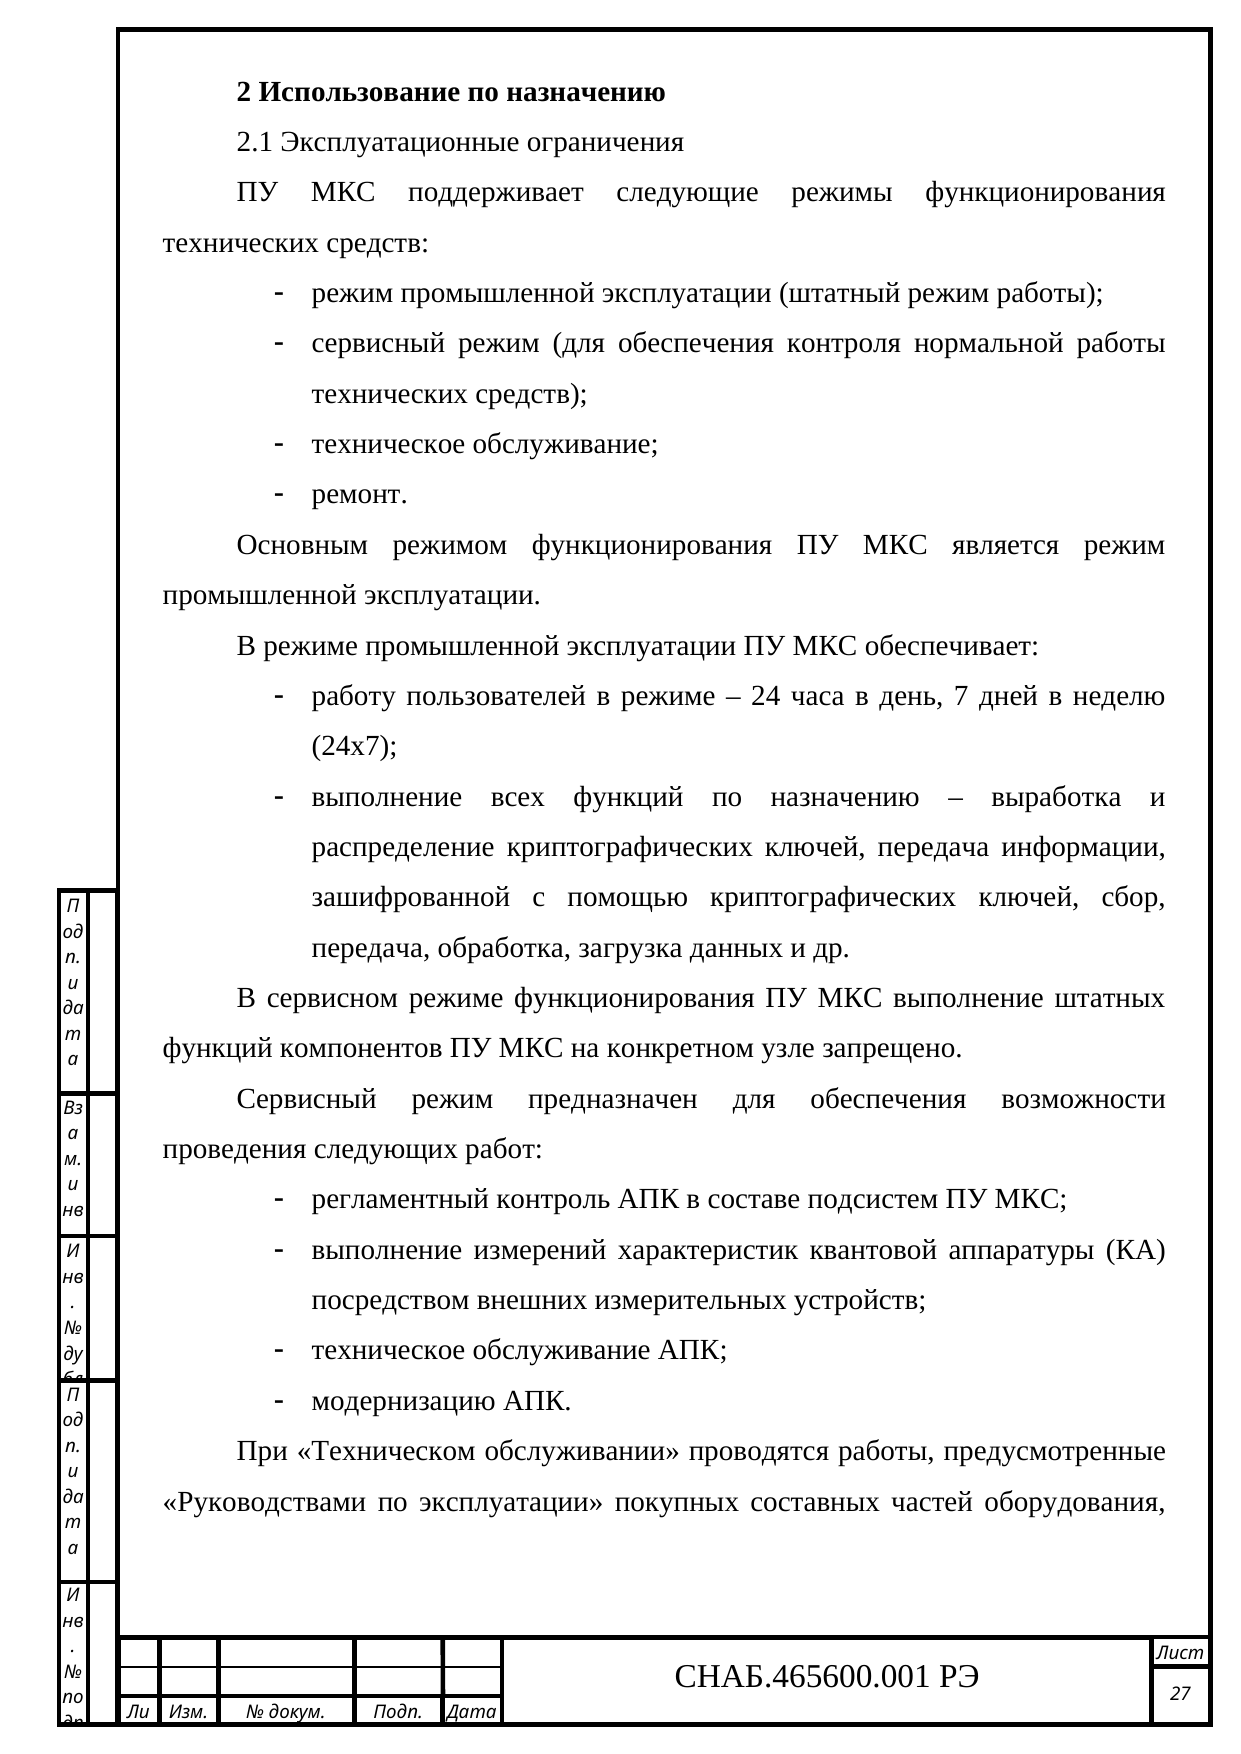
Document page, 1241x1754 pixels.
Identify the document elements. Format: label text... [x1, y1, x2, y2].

list режим промышленной эксплуатации (штатный режим работы); [274, 275, 1166, 309]
text 2 Использование по назначению [162, 74, 1166, 107]
list модернизацию АПК. [274, 1383, 1166, 1417]
text 2.1 Эксплуатационные ограничения [162, 124, 1166, 158]
list сервисный режим (для обеспечения контроля нормальной работы технических средств); [274, 326, 1166, 409]
list ремонт. [274, 477, 1166, 510]
text В сервисном режиме функционирования ПУ МКС выполнение штатных функций компонентов ПУ МКС на конкретном узле запрещено. [162, 980, 1166, 1064]
list выполнение измерений характеристик квантовой аппаратуры (КА) посредством внешних измерительных устройств; [274, 1232, 1166, 1316]
text В режиме промышленной эксплуатации ПУ МКС обеспечивает: [162, 628, 1166, 661]
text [162, 1433, 1166, 1517]
text Сервисный режим предназначен для обеспечения возможности проведения следующих работ: [162, 1081, 1166, 1164]
text Основным режимом функционирования ПУ МКС является режим промышленной эксплуатации. [162, 527, 1166, 611]
list техническое обслуживание АПК; [274, 1332, 1166, 1366]
list техническое обслуживание; [274, 426, 1166, 460]
text ПУ МКС поддерживает следующие режимы функционирования технических средств: [162, 174, 1166, 258]
list регламентный контроль АПК в составе подсистем ПУ МКС; [274, 1181, 1166, 1215]
list выполнение всех функций по назначению – выработка и распределение криптографических ключей, передача информации, зашифрованной с помощью криптографических ключей, сбор, передача, обработка, загрузка данных и др. [274, 779, 1166, 963]
list работу пользователей в режиме – 24 часа в день, 7 дней в неделю (24х7); [274, 678, 1166, 762]
